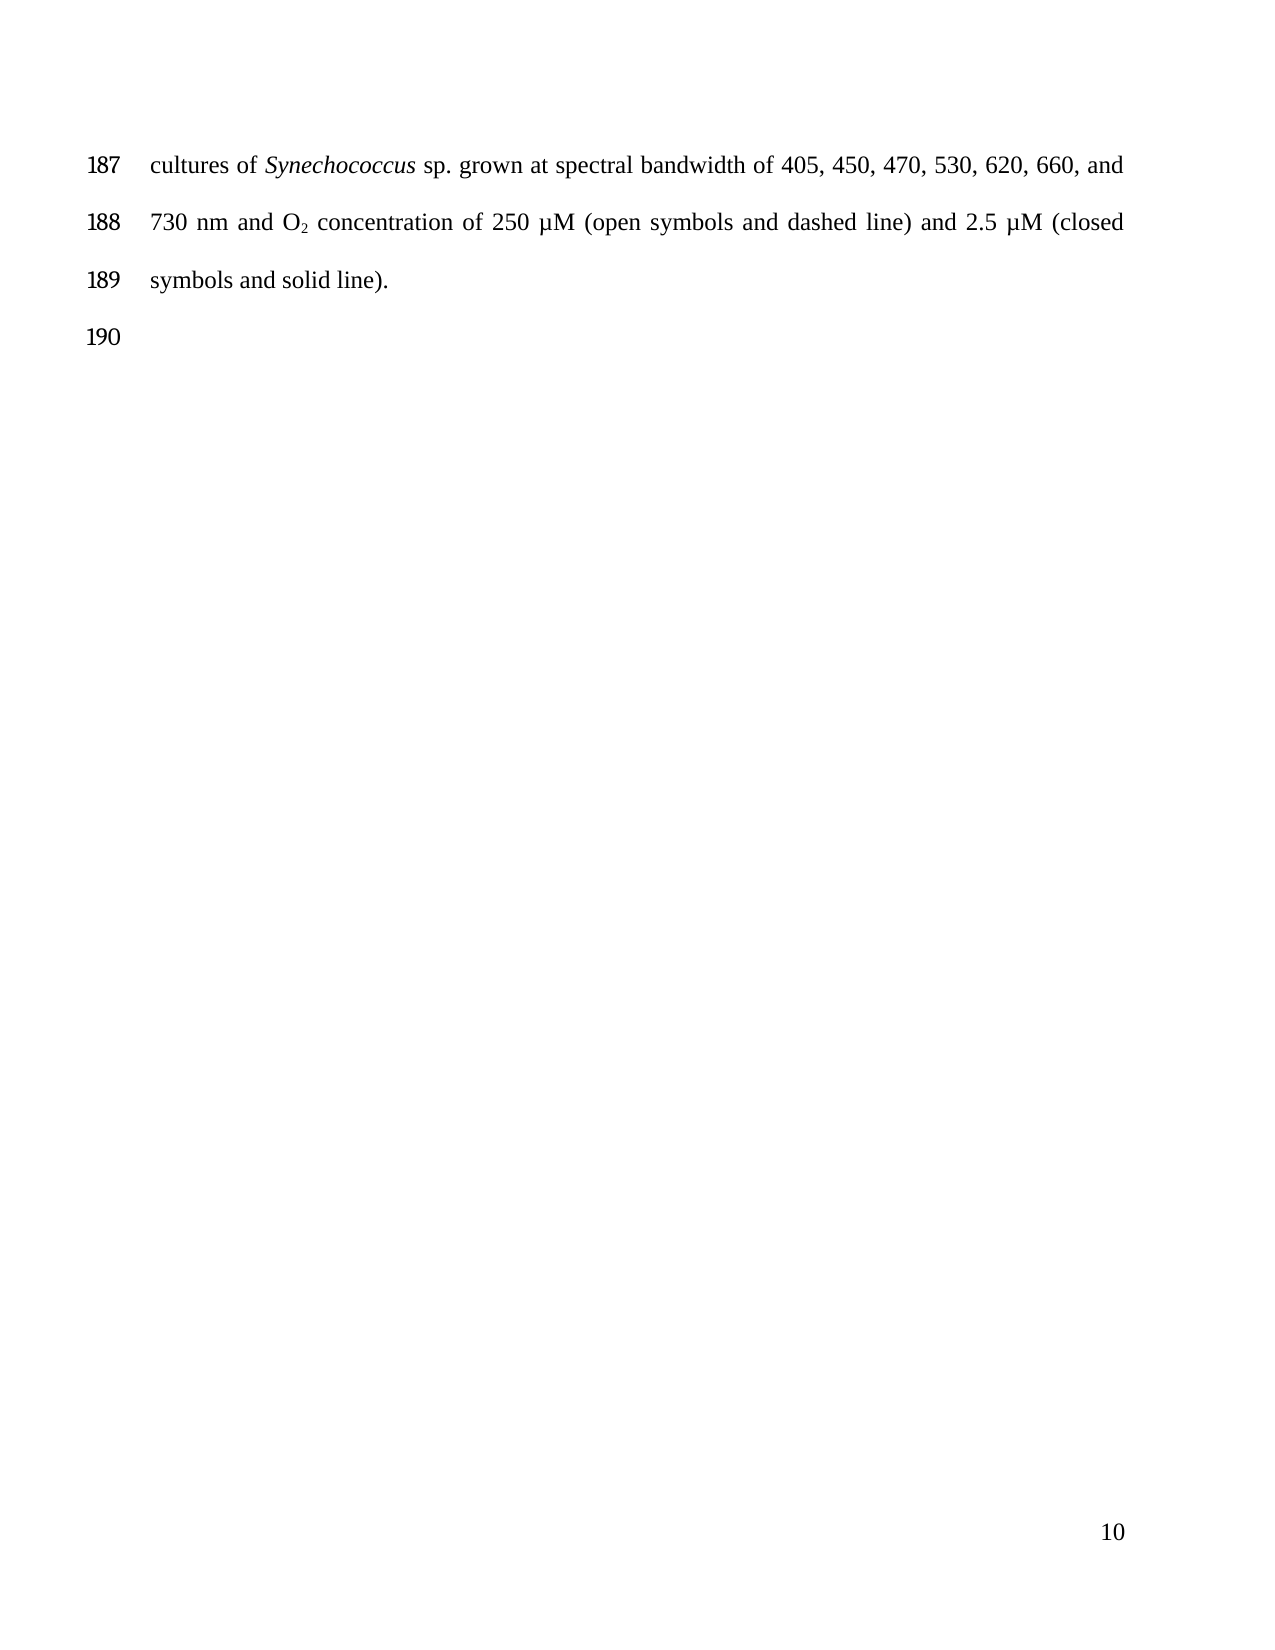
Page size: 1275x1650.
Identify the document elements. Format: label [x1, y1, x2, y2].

text [150, 150, 1125, 294]
